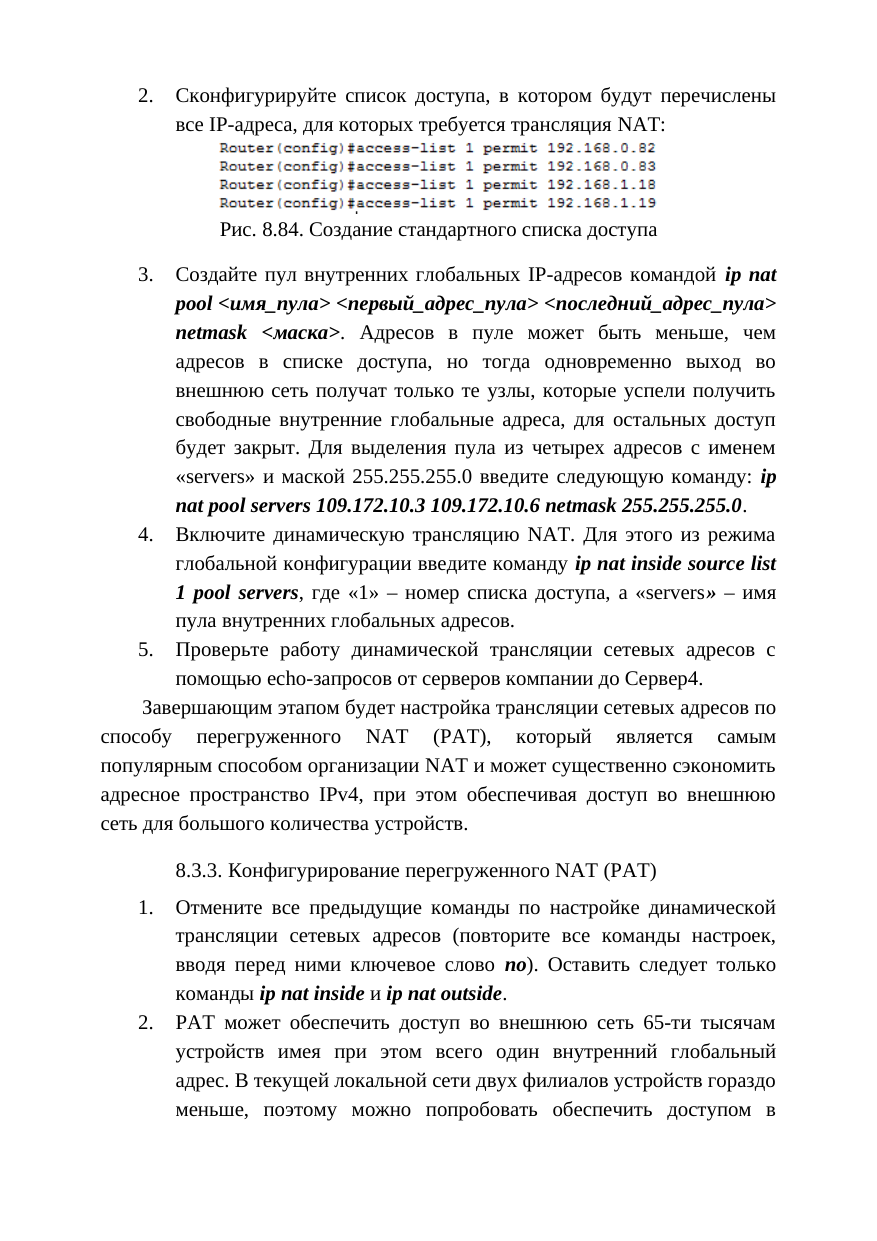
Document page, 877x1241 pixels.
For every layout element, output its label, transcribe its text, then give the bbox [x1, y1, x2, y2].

text Включите динамическую трансляцию NAT. Для этого из режима глобальной конфигурации введите команду ip nat inside source list 1 pool servers, где «1» – номер списка доступа, а «servers» – имя пула внутренних глобальных адресов. [138, 522, 777, 632]
text Сконфигурируйте список доступа, в котором будут перечислены все IP-адреса, для которых требуется трансляция NAT: [138, 83, 777, 136]
text Создайте пул внутренних глобальных IP-адресов командой ip nat pool <имя_пула> <первый_адрес_пула> <последний_адрес_пула> netmask <маска>. Адресов в пуле может быть меньше, чем адресов в списке доступа, но тогда одновременно выход во внешнюю сеть получат только те узлы, которые успели получить свободные внутренние глобальные адреса, для остальных доступ будет закрыт. Для выделения пула из четырех адресов с именем «servers» и маской 255.255.255.0 введите следующую команду: ip nat pool servers 109.172.10.3 109.172.10.6 netmask 255.255.255.0. [138, 262, 777, 517]
list Отмените все предыдущие команды по настройке динамической трансляции сетевых адресов (повторите все команды настроек, вводя перед ними ключевое слово no). Оставить следует только команды ip nat inside и ip nat outside. [138, 894, 777, 1005]
subtitle Конфигурирование перегруженного NAT (PAT) [175, 858, 777, 882]
picture [217, 140, 660, 214]
text Проверьте работу динамической трансляции сетевых адресов с помощью echo-запросов от серверов компании до Сервер4. [138, 637, 777, 690]
text Завершающим этапом будет настройка трансляции сетевых адресов по способу перегруженного NAT (PAT), который является самым популярным способом организации NAT и может существенно сэкономить адресное пространство IPv4, при этом обеспечивая доступ во внешнюю сеть для большого количества устройств. [100, 695, 777, 834]
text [138, 1010, 777, 1121]
